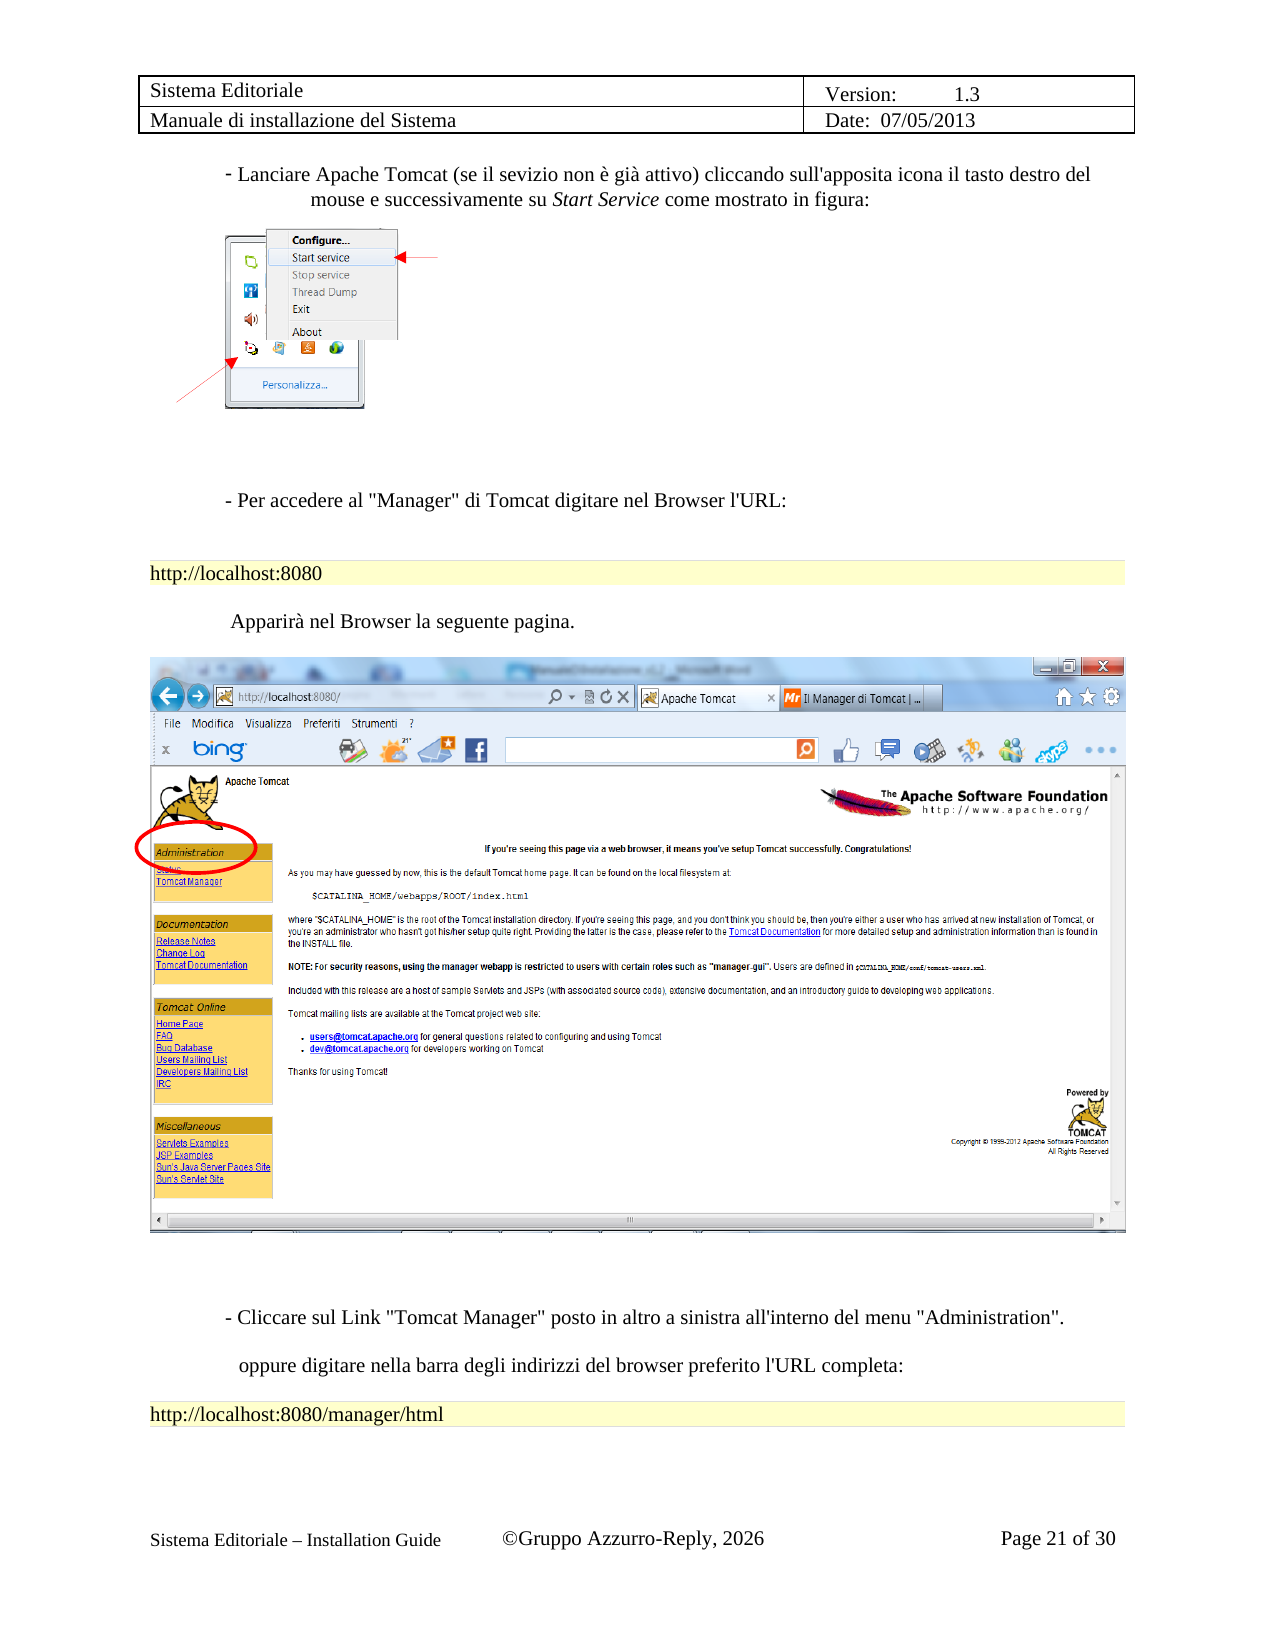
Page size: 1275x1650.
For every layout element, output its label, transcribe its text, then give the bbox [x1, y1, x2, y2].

text - Per accedere al "Manager" di Tomcat digitare nel Browser l'URL: [150, 488, 1125, 512]
text - Lanciare Apache Tomcat (se il sevizio non è già attivo) cliccando sull'apposita icona il tasto destro del mouse e successivamente su Start Service come mostrato in figura: [150, 159, 1125, 211]
text http://localhost:8080/manager/html [150, 1402, 1125, 1426]
picture [225, 228, 399, 409]
picture [150, 657, 1126, 1233]
text - Cliccare sul Link "Tomcat Manager" posto in altro a sinistra all'interno del menu "Administration". [150, 1305, 1125, 1353]
picture [150, 824, 253, 871]
text Apparirà nel Browser la seguente pagina. [150, 609, 1125, 633]
text http://localhost:8080 [150, 561, 1125, 585]
text oppure digitare nella barra degli indirizzi del browser preferito l'URL completa: [150, 1353, 1125, 1377]
